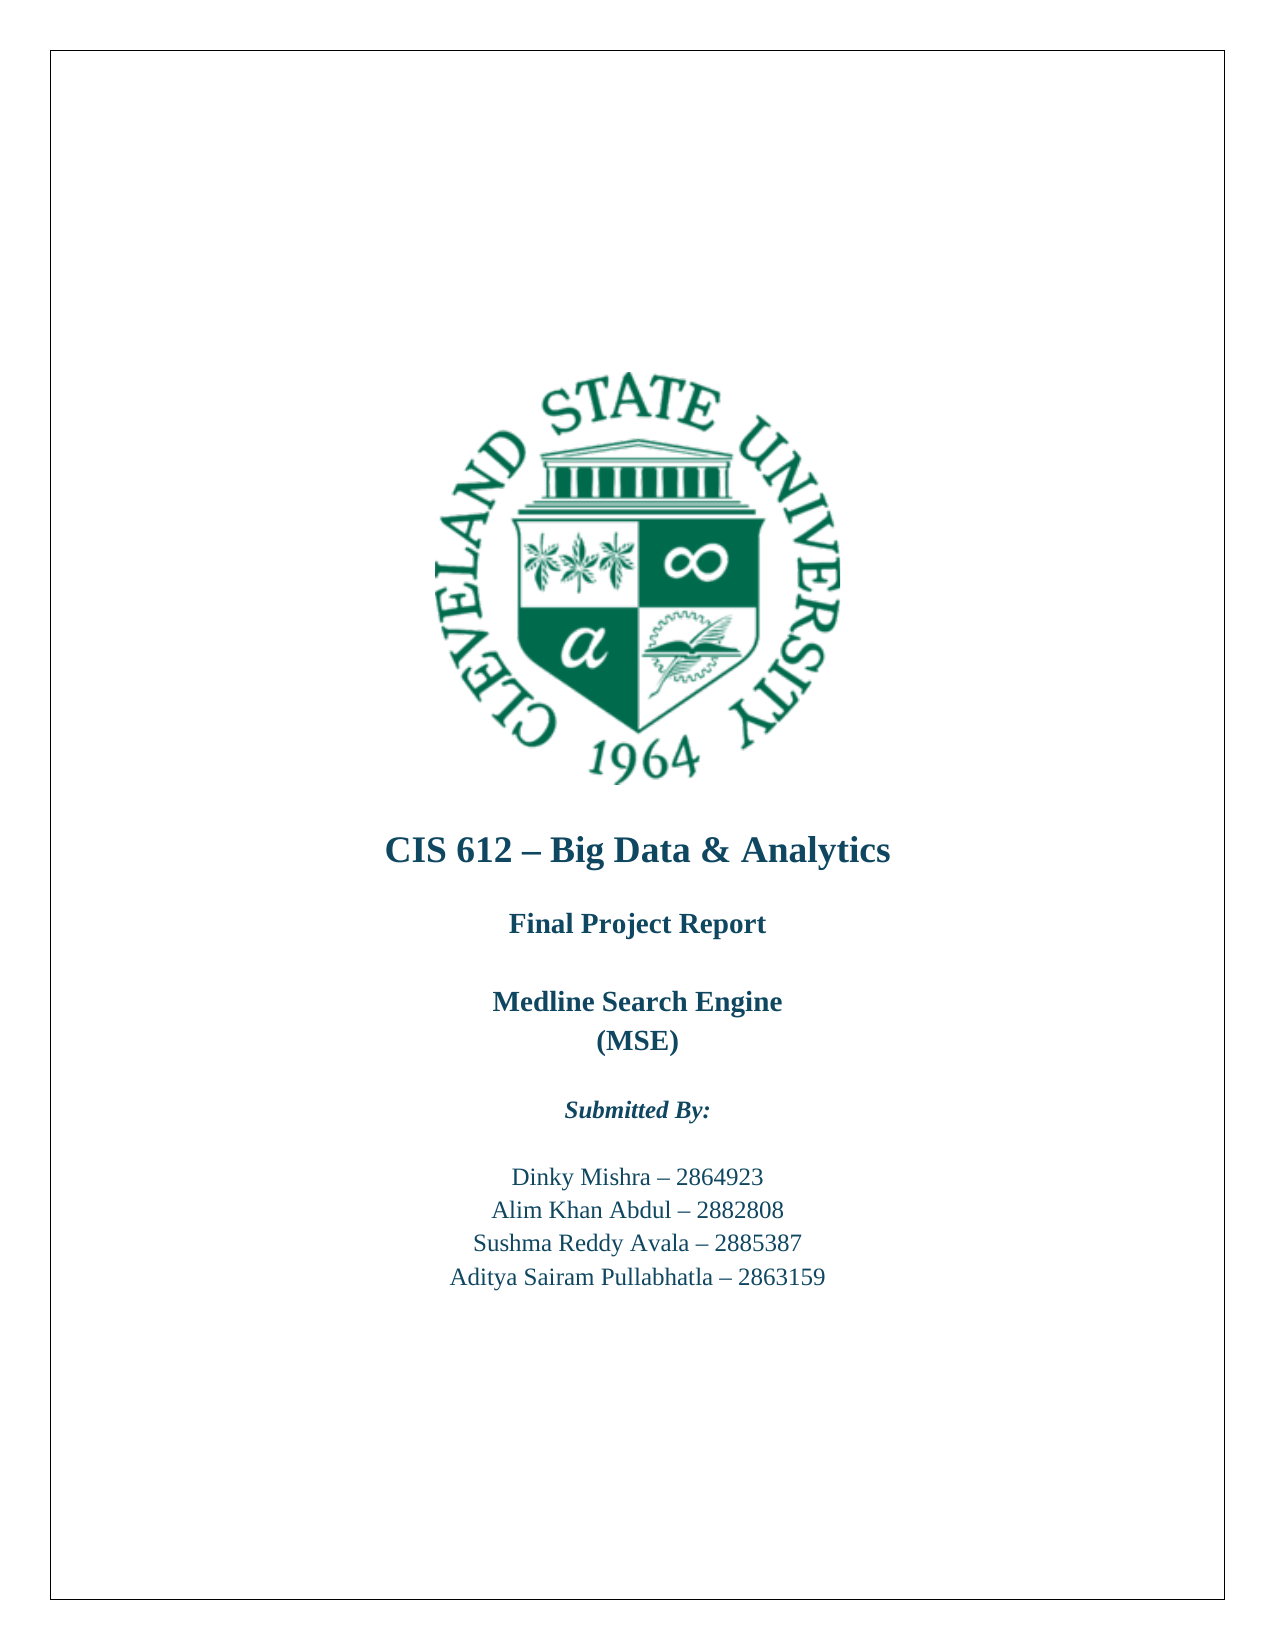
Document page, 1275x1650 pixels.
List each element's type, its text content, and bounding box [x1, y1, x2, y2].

picture [435, 372, 841, 785]
subtitle Final Project Report Medline Search Engine (MSE) [150, 906, 1125, 1057]
subtitle CIS 612 – Big Data & Analytics [150, 827, 1125, 870]
subtitle Submitted By: Dinky Mishra – 2864923 Alim Khan Abdul – 2882808 Sushma Reddy Avala – 2885387 Aditya Sairam Pullabhatla – 2863159 [150, 1095, 1125, 1291]
